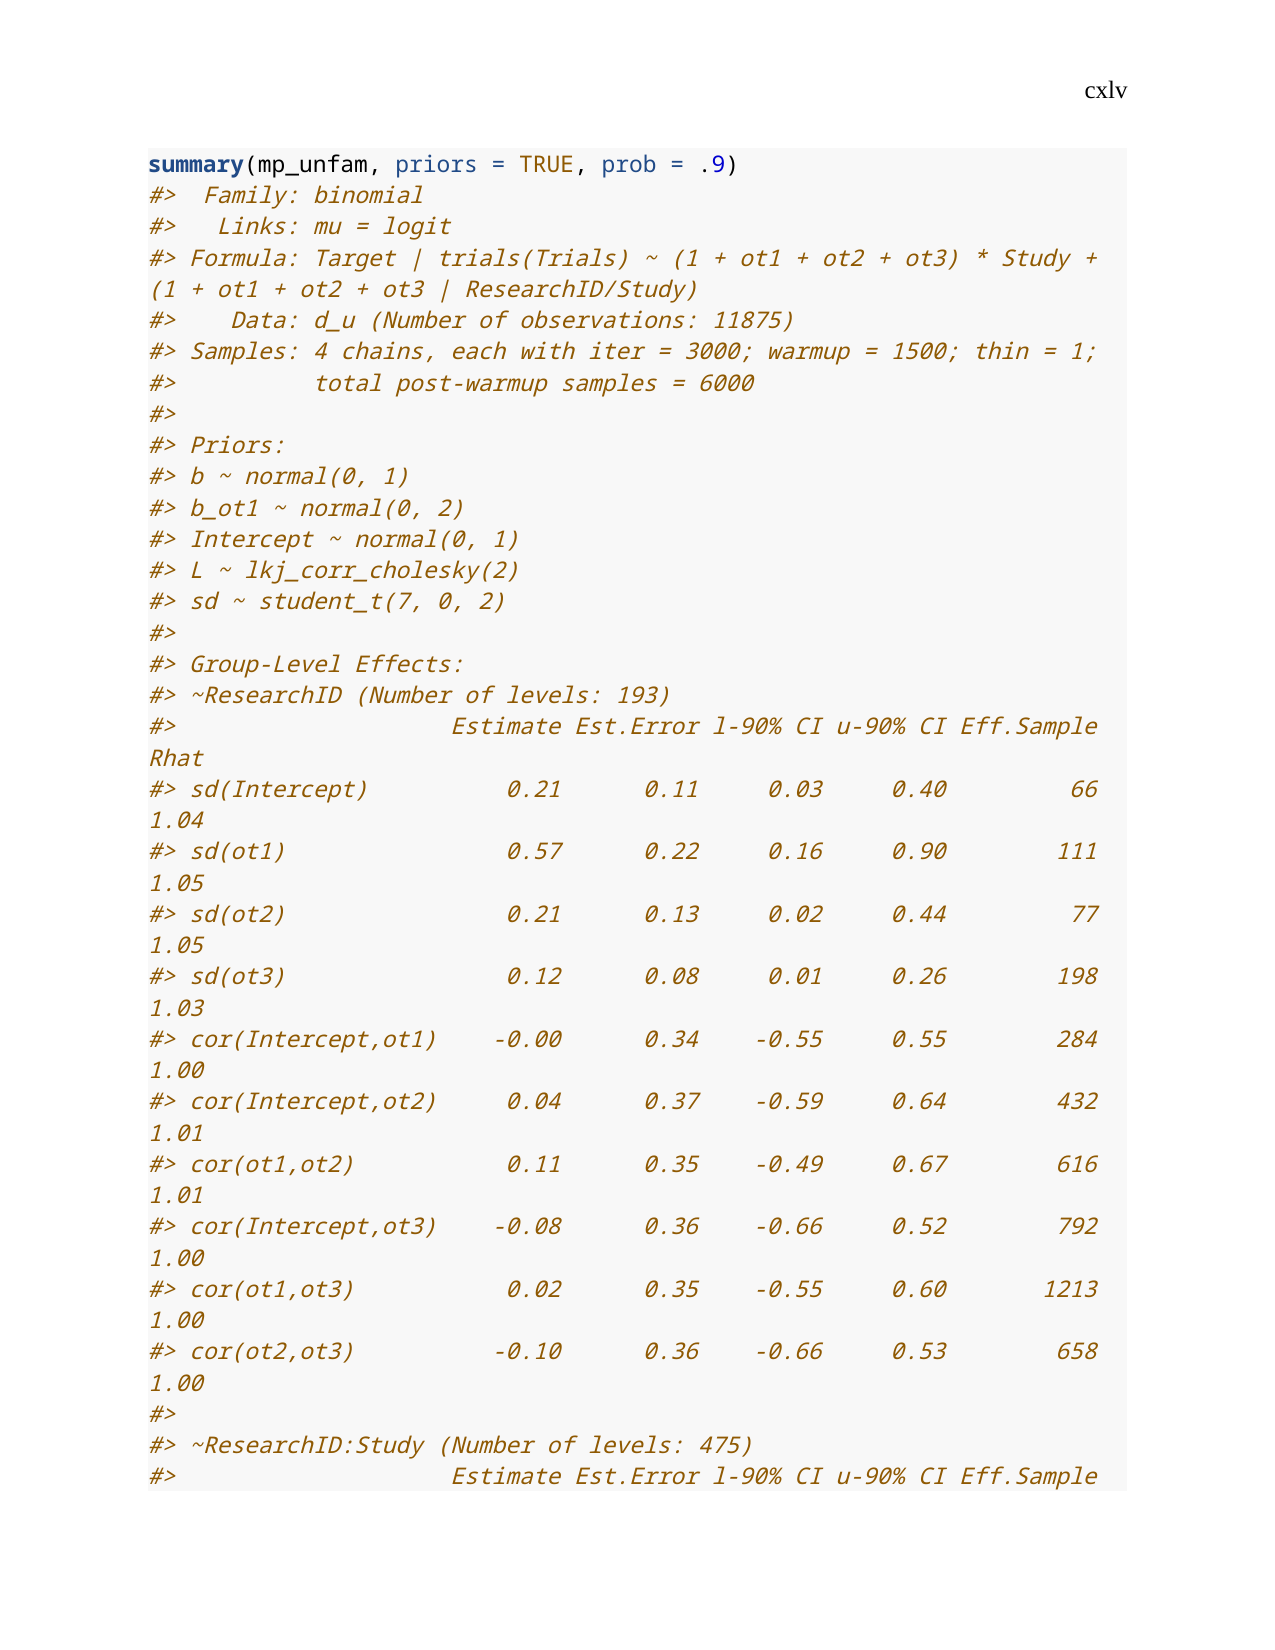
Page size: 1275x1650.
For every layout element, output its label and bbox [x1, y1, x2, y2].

text [175, 148, 1127, 1491]
